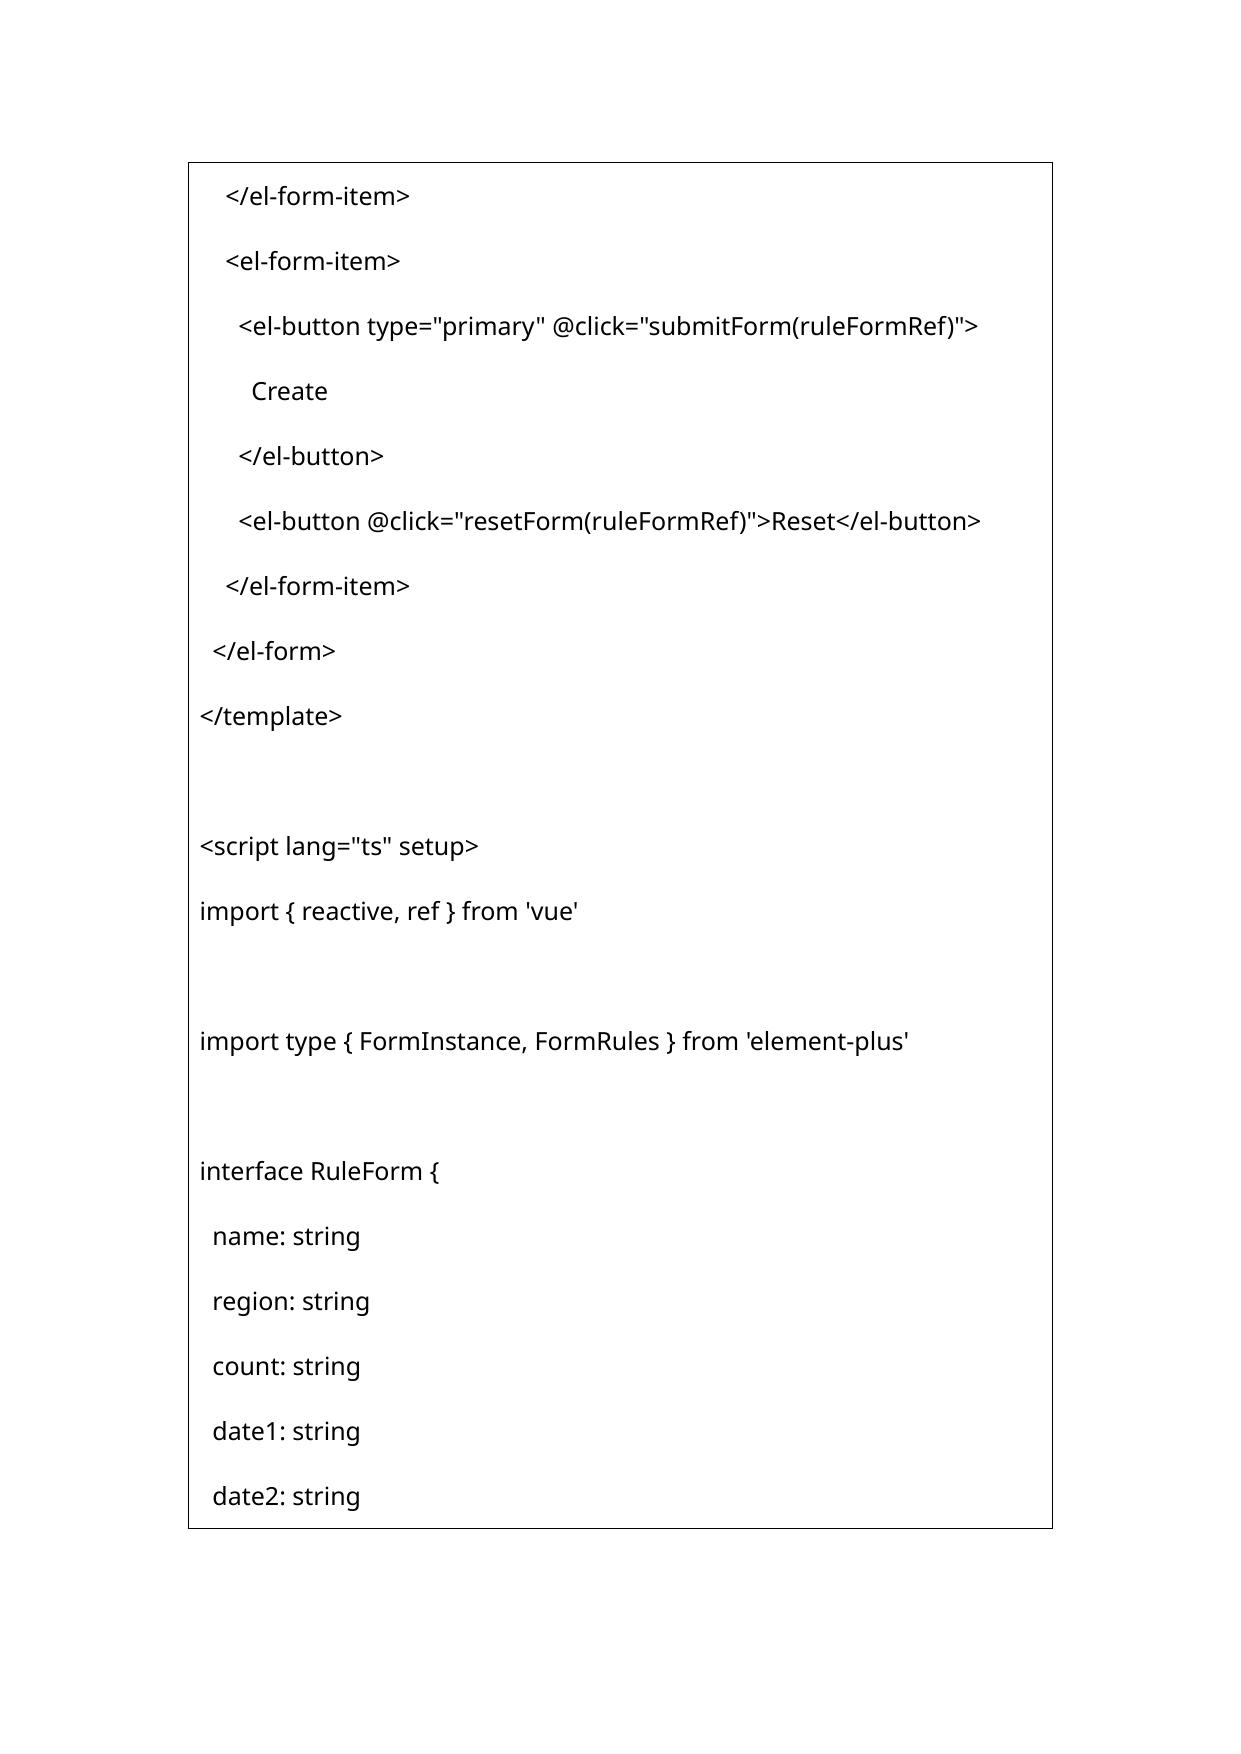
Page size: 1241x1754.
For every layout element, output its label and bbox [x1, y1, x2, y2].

table_header [189, 163, 1052, 1528]
